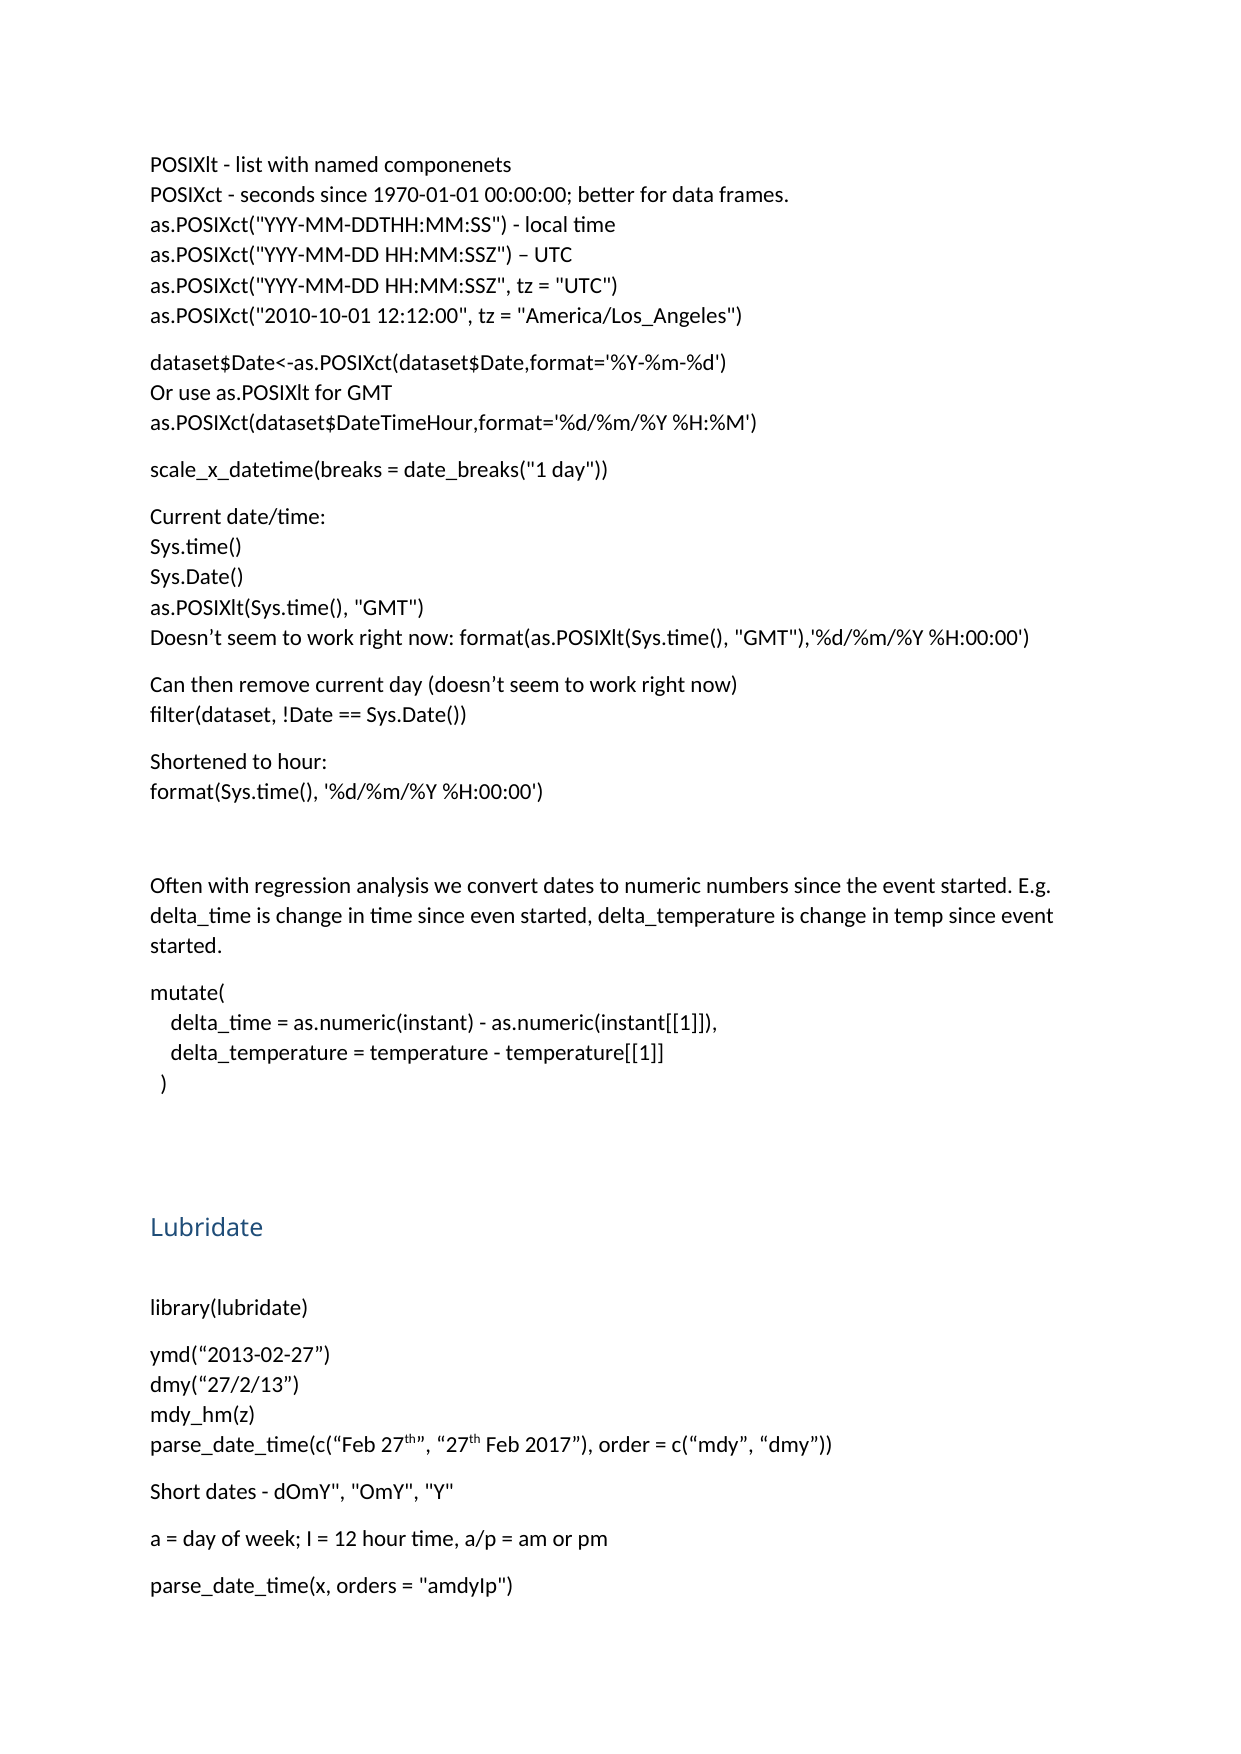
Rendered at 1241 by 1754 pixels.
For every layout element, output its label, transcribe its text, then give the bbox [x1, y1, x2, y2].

text Short dates - dOmY", "OmY", "Y" [150, 1477, 1090, 1505]
text scale_x_datetime(breaks = date_breaks("1 day")) [150, 455, 1090, 483]
text library(lubridate) [150, 1293, 1090, 1321]
subtitle Lubridate [150, 1209, 1090, 1243]
text Often with regression analysis we convert dates to numeric numbers since the event started. E.g. delta_time is change in time since even started, delta_temperature is change in temp since event started. [150, 871, 1090, 959]
text POSIXlt - list with named componenets POSIXct - seconds since 1970-01-01 00:00:00; better for data frames. as.POSIXct("YYY-MM-DDTHH:MM:SS") - local time as.POSIXct("YYY-MM-DD HH:MM:SSZ") – UTC as.POSIXct("YYY-MM-DD HH:MM:SSZ", tz = "UTC") as.POSIXct("2010-10-01 12:12:00", tz = "America/Los_Angeles") [150, 150, 1090, 329]
text ymd(“2013-02-27”) dmy(“27/2/13”) mdy_hm(z) parse_date_time(c(“Feb 27th”, “27th Feb 2017”), order = c(“mdy”, “dmy”)) [150, 1340, 1090, 1458]
text a = day of week; I = 12 hour time, a/p = am or pm [150, 1524, 1090, 1552]
text mutate( delta_time = as.numeric(instant) - as.numeric(instant[[1]]), delta_temperature = temperature - temperature[[1]] ) [150, 978, 1090, 1097]
text Shortened to hour: format(Sys.time(), '%d/%m/%Y %H:00:00') [150, 747, 1090, 805]
text dataset$Date<-as.POSIXct(dataset$Date,format='%Y-%m-%d') Or use as.POSIXlt for GMT as.POSIXct(dataset$DateTimeHour,format='%d/%m/%Y %H:%M') [150, 348, 1090, 436]
text Can then remove current day (doesn’t seem to work right now) filter(dataset, !Date == Sys.Date()) [150, 670, 1090, 728]
text parse_date_time(x, orders = "amdyIp") [150, 1571, 1090, 1599]
text Current date/time: Sys.time() Sys.Date() as.POSIXlt(Sys.time(), "GMT") Doesn’t seem to work right now: format(as.POSIXlt(Sys.time(), "GMT"),'%d/%m/%Y %H:00:00') [150, 502, 1090, 651]
